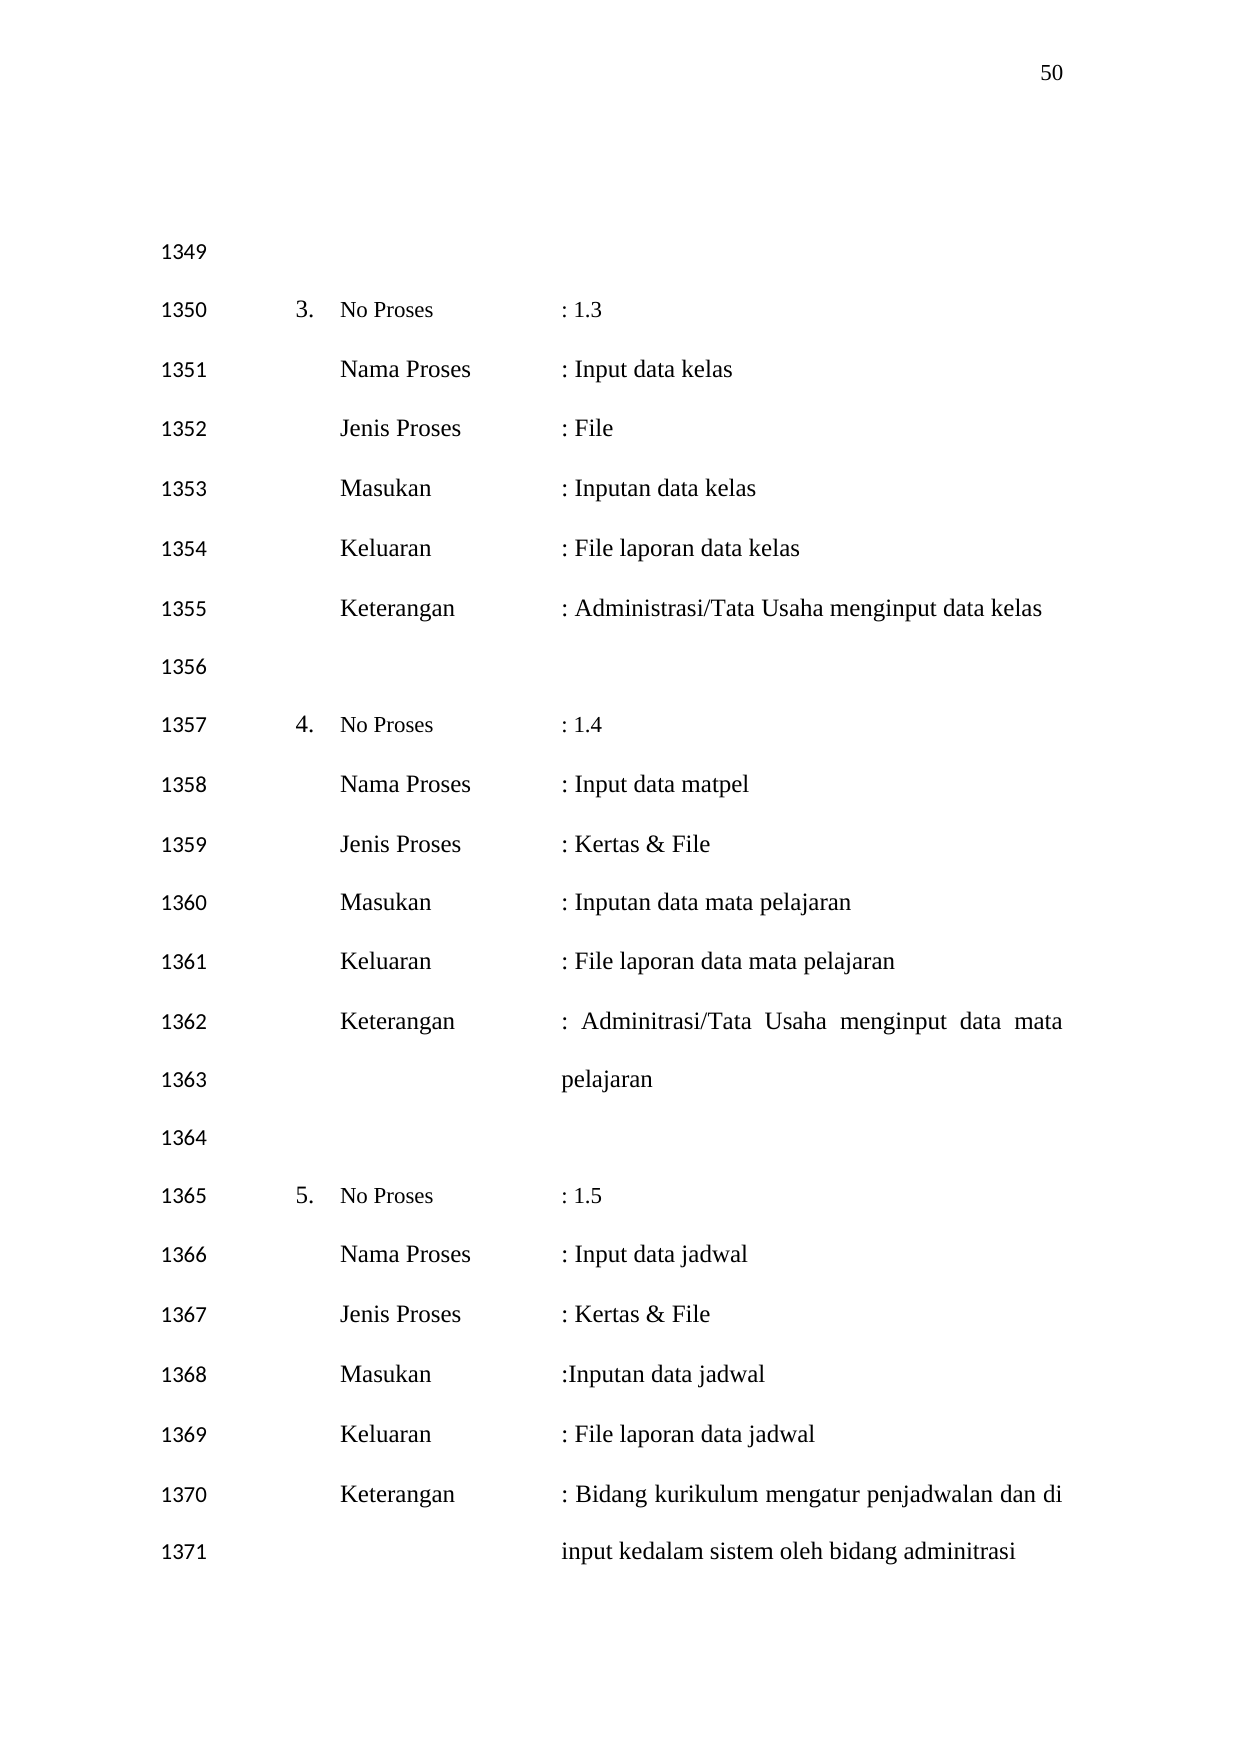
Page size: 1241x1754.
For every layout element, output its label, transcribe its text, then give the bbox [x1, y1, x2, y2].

text Masukan : Inputan data kelas [295, 473, 1063, 502]
text Keterangan : Adminitrasi/Tata Usaha menginput data mata pelajaran [295, 1006, 1063, 1092]
text Keluaran : File laporan data jadwal [295, 1419, 1063, 1448]
text Jenis Proses : File [295, 413, 1063, 442]
text Keterangan : Administrasi/Tata Usaha menginput data kelas [295, 593, 1063, 622]
text Jenis Proses : Kertas & File [295, 829, 1063, 857]
text Masukan :Inputan data jadwal [295, 1359, 1063, 1388]
list No Proses : 1.5 [295, 1180, 1063, 1208]
text Nama Proses : Input data kelas [295, 354, 1063, 382]
text Keluaran : File laporan data mata pelajaran [295, 946, 1063, 975]
text Jenis Proses : Kertas & File [295, 1299, 1063, 1328]
text Keluaran : File laporan data kelas [295, 533, 1063, 562]
text Keterangan : Bidang kurikulum mengatur penjadwalan dan di input kedalam sistem oleh bidang adminitrasi [295, 1479, 1063, 1565]
text Nama Proses : Input data jadwal [295, 1239, 1063, 1268]
list No Proses : 1.3 [295, 294, 1063, 322]
list No Proses : 1.4 [295, 709, 1063, 737]
text Masukan : Inputan data mata pelajaran [295, 887, 1063, 915]
text Nama Proses : Input data matpel [295, 769, 1063, 797]
